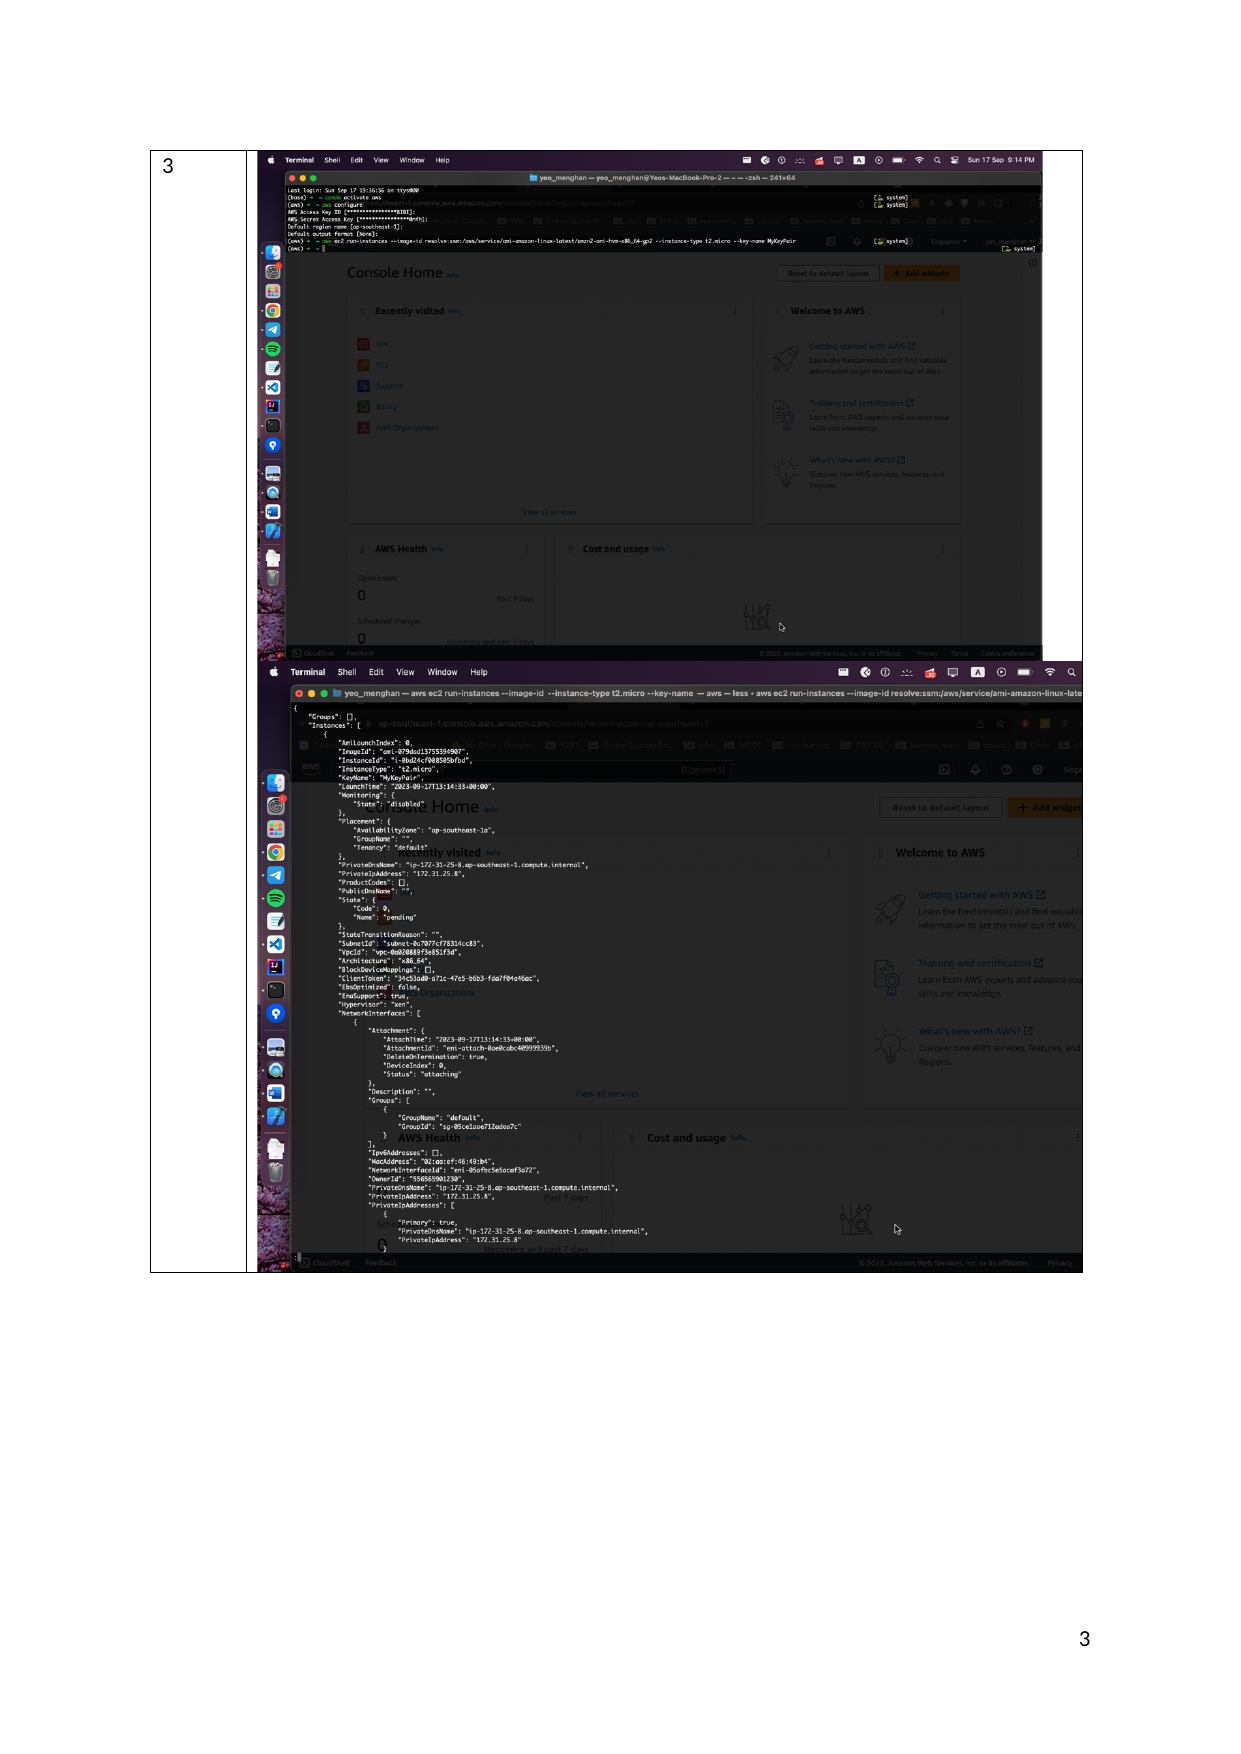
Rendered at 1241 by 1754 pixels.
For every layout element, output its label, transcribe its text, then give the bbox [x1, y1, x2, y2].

table_cell [1043, 151, 1082, 661]
picture [257, 151, 1083, 1272]
table_cell [247, 151, 257, 1272]
table_cell 3 [151, 151, 246, 1272]
